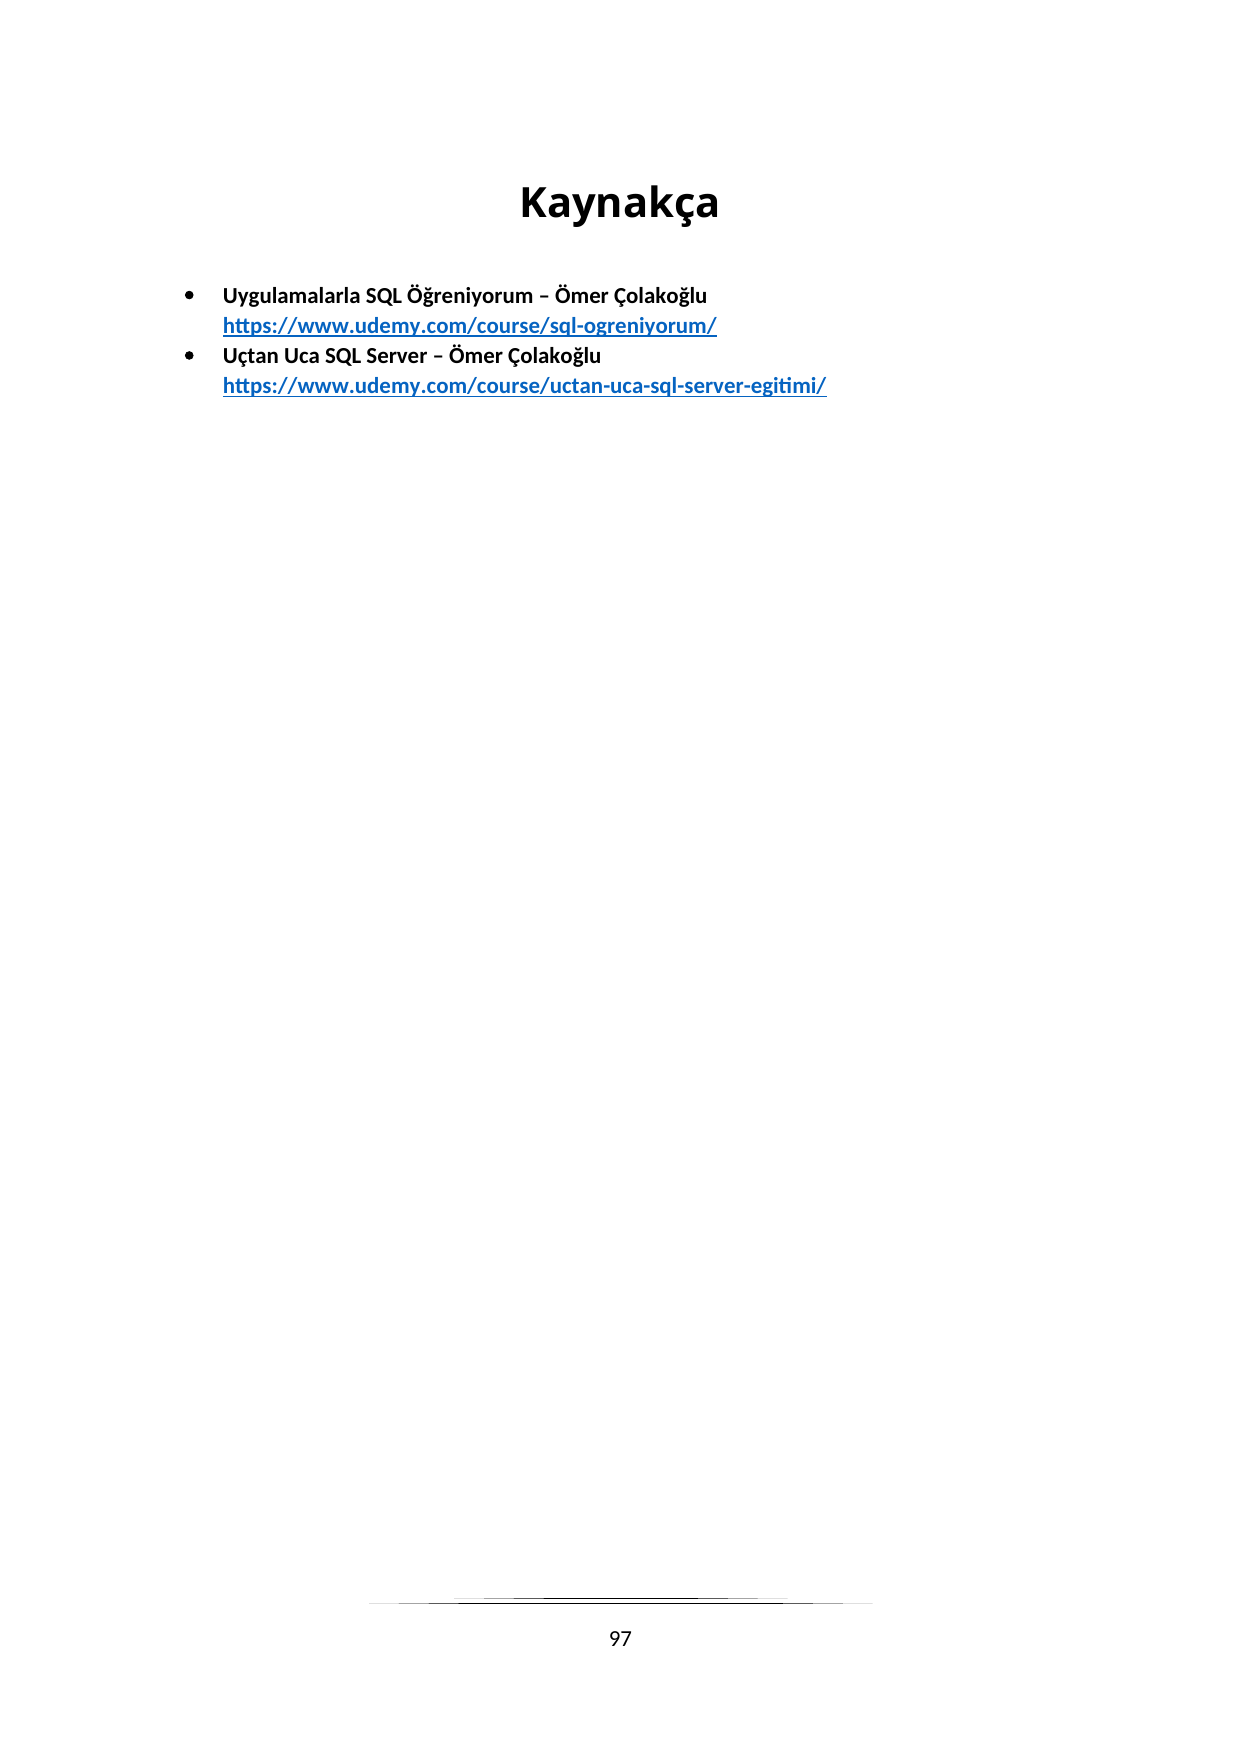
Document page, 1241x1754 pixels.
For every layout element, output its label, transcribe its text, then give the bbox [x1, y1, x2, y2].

list https://www.udemy.com/course/sql-ogreniyorum/ [223, 311, 1093, 339]
list https://www.udemy.com/course/uctan-uca-sql-server-egitimi/ [223, 371, 1093, 399]
list Uçtan Uca SQL Server – Ömer Çolakoğlu [185, 341, 1093, 369]
subtitle Kaynakça [148, 173, 1093, 229]
list Uygulamalarla SQL Öğreniyorum – Ömer Çolakoğlu [185, 281, 1093, 309]
